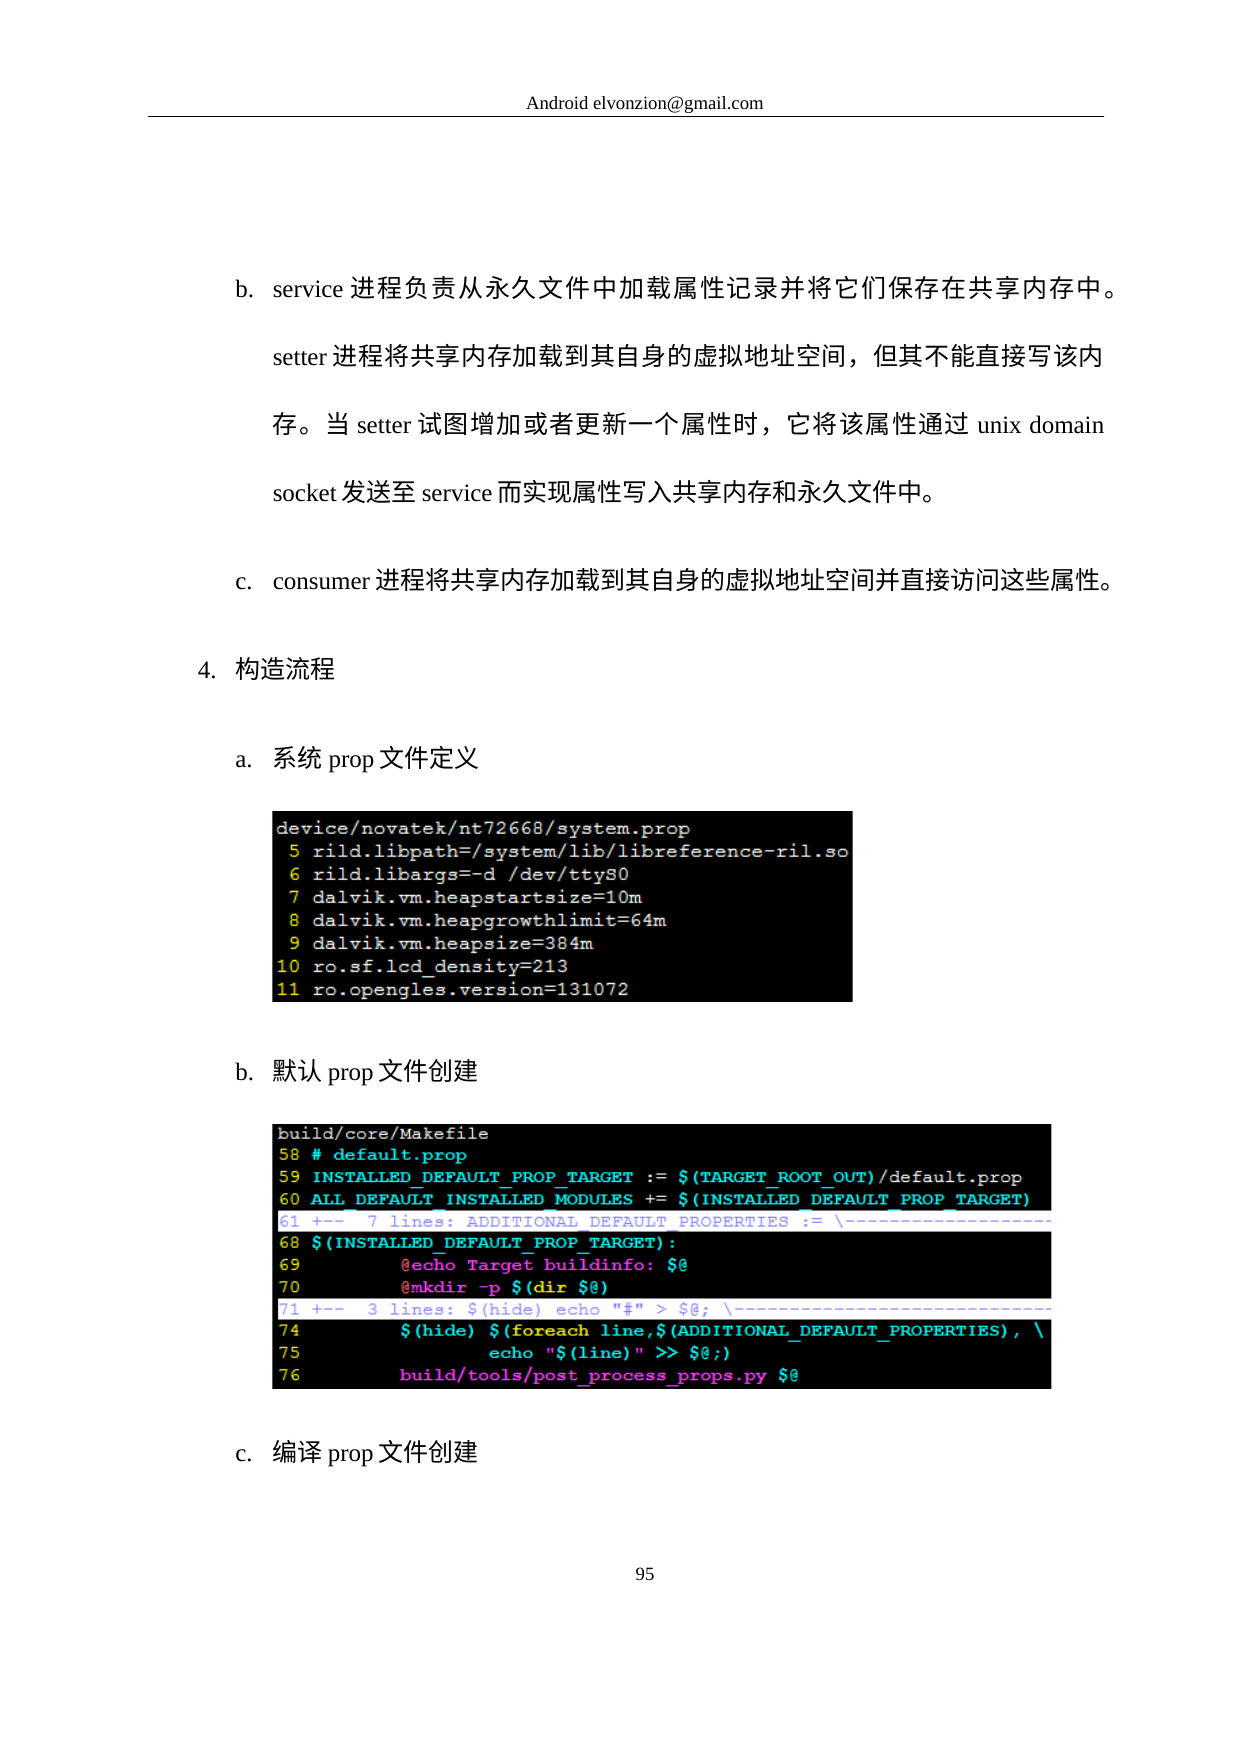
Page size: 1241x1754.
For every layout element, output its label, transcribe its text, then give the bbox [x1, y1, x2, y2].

list 构造流程 [198, 634, 1104, 702]
list service进程负责从永久文件中加载属性记录并将它们保存在共享内存中。setter进程将共享内存加载到其自身的虚拟地址空间，但其不能直接写该内存。当setter试图增加或者更新一个属性时，它将该属性通过unix domain socket发送至service而实现属性写入共享内存和永久文件中。 [235, 252, 1104, 524]
list 系统 prop文件定义 [235, 722, 1104, 790]
list 默认prop文件创建 [235, 1036, 1104, 1104]
list consumer进程将共享内存加载到其自身的虚拟地址空间并直接访问这些属性。 [235, 545, 1104, 613]
list 编译prop文件创建 [235, 1417, 1104, 1485]
